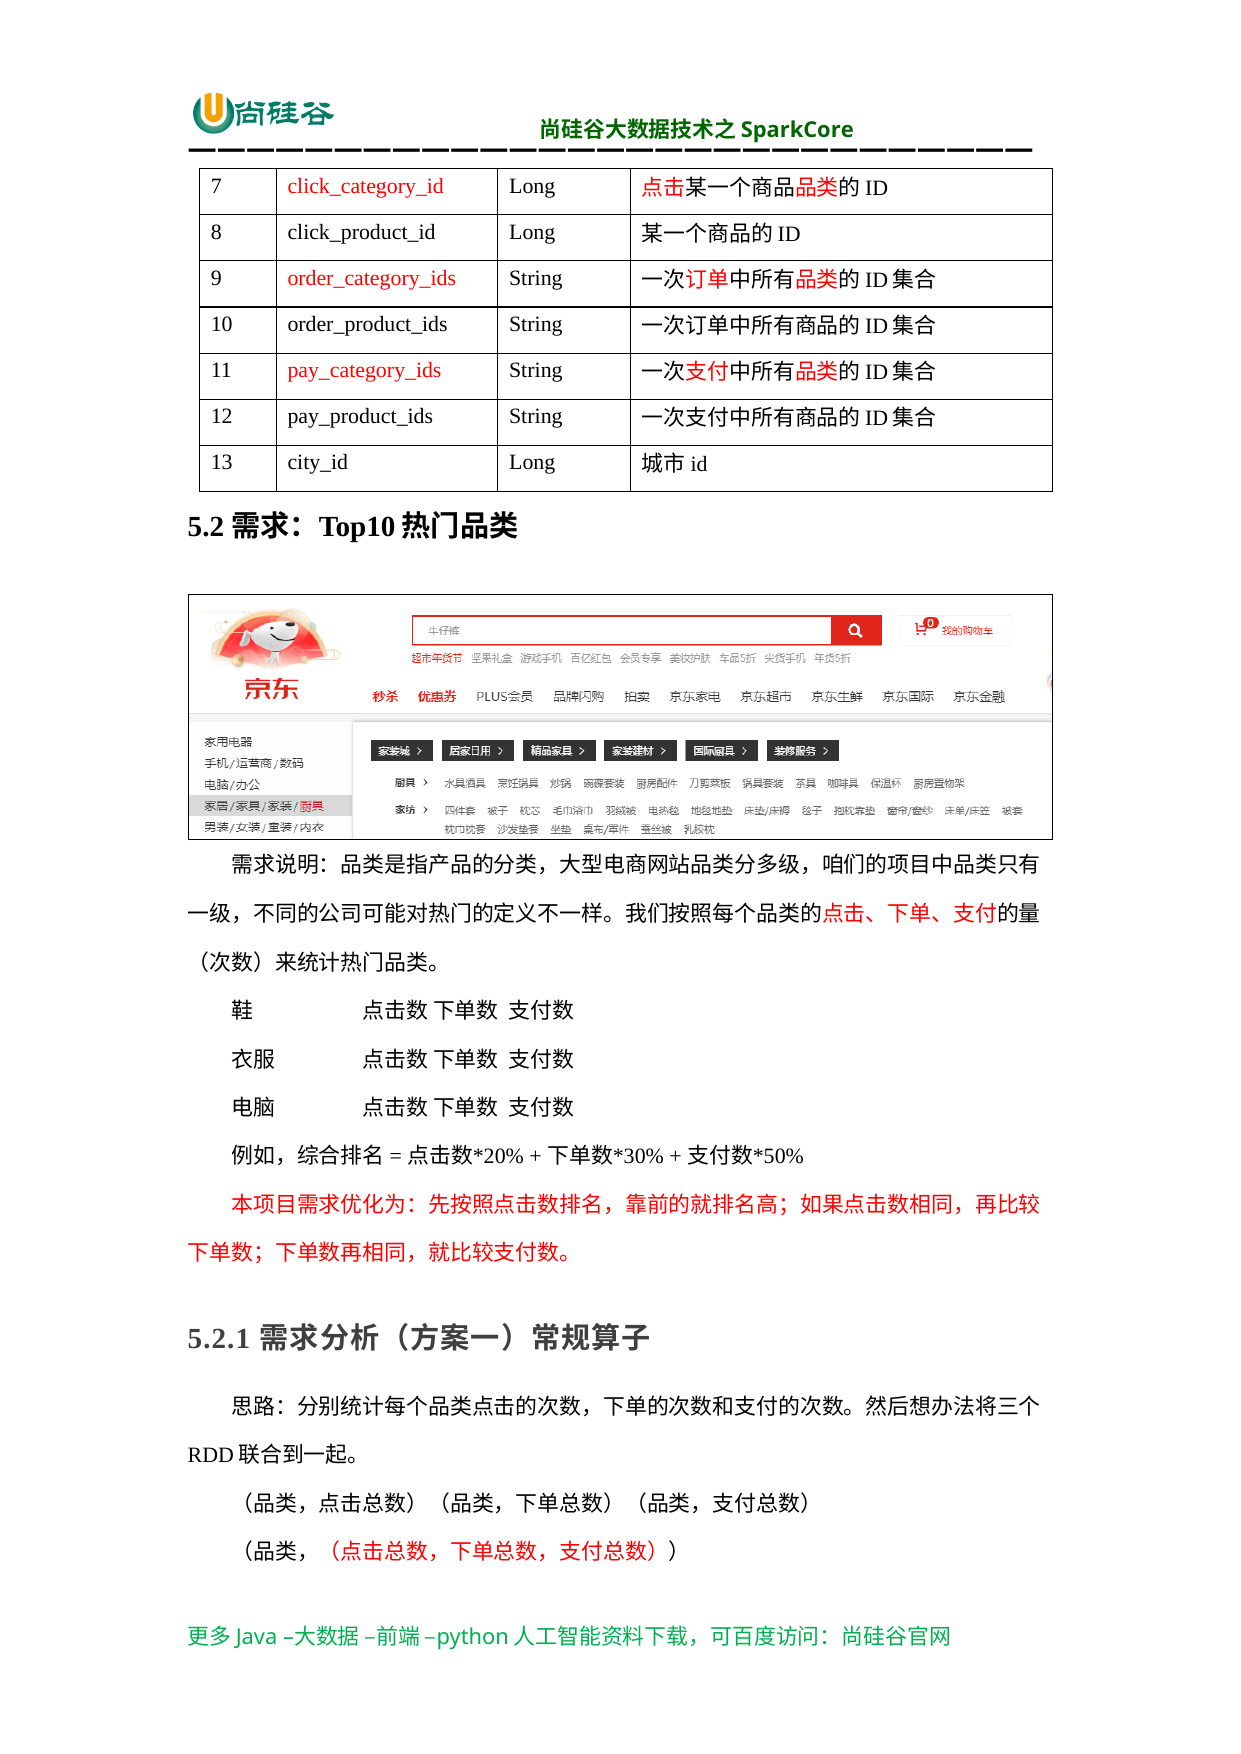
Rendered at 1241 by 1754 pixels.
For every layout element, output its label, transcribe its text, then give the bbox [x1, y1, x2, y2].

table_cell 城市 id [631, 446, 1052, 491]
table_cell 13 [200, 446, 276, 491]
table_cell 10 [200, 308, 276, 352]
table_cell Long [498, 215, 630, 260]
table_cell pay_category_ids [277, 354, 497, 398]
table_cell Long [498, 169, 630, 214]
table_cell 11 [200, 354, 276, 398]
text （品类，（点击总数，下单总数，支付总数）） [187, 1534, 1053, 1566]
table_cell String [498, 308, 630, 352]
table_cell order_product_ids [277, 308, 497, 352]
table_cell Long [498, 446, 630, 491]
table_cell click_product_id [277, 215, 497, 260]
text （品类，点击总数）（品类，下单总数）（品类，支付总数） [187, 1485, 1053, 1518]
table_cell 某一个商品的ID [631, 215, 1052, 260]
subtitle 5.2 需求：Top10热门品类 [187, 492, 1053, 557]
text 本项目需求优化为：先按照点击数排名，靠前的就排名高；如果点击数相同，再比较下单数；下单数再相同，就比较支付数。 [187, 1186, 1053, 1267]
table_cell city_id [277, 446, 497, 491]
table_cell 9 [200, 261, 276, 306]
text 思路：分别统计每个品类点击的次数，下单的次数和支付的次数。然后想办法将三个RDD联合到一起。 [187, 1388, 1053, 1469]
text 需求说明：品类是指产品的分类，大型电商网站品类分多级，咱们的项目中品类只有一级，不同的公司可能对热门的定义不一样。我们按照每个品类的点击、下单、支付的量（次数）来统计热门品类。 [187, 847, 1053, 977]
table_cell 一次支付中所有品类的ID集合 [631, 354, 1052, 398]
text 例如，综合排名 = 点击数*20% + 下单数*30% + 支付数*50% [187, 1138, 1053, 1170]
table_cell String [498, 400, 630, 444]
table_cell pay_product_ids [277, 400, 497, 444]
text 衣服 点击数 下单数 支付数 [187, 1041, 1053, 1074]
table_cell order_category_ids [277, 261, 497, 306]
table_cell 8 [200, 215, 276, 260]
text 鞋 点击数 下单数 支付数 [187, 993, 1053, 1025]
table_cell String [498, 261, 630, 306]
table_cell 12 [200, 400, 276, 444]
text 电脑 点击数 下单数 支付数 [187, 1089, 1053, 1122]
table_cell 点击某一个商品品类的ID [631, 169, 1052, 214]
subtitle 5.2.1 需求分析（方案一）常规算子 [187, 1303, 1053, 1368]
table_cell 一次支付中所有商品的ID集合 [631, 400, 1052, 444]
table_cell 7 [200, 169, 276, 214]
table_cell click_category_id [277, 169, 497, 214]
table_cell 一次订单中所有品类的ID集合 [631, 261, 1052, 306]
table_cell String [498, 354, 630, 398]
table_cell 一次订单中所有商品的ID集合 [631, 308, 1052, 352]
